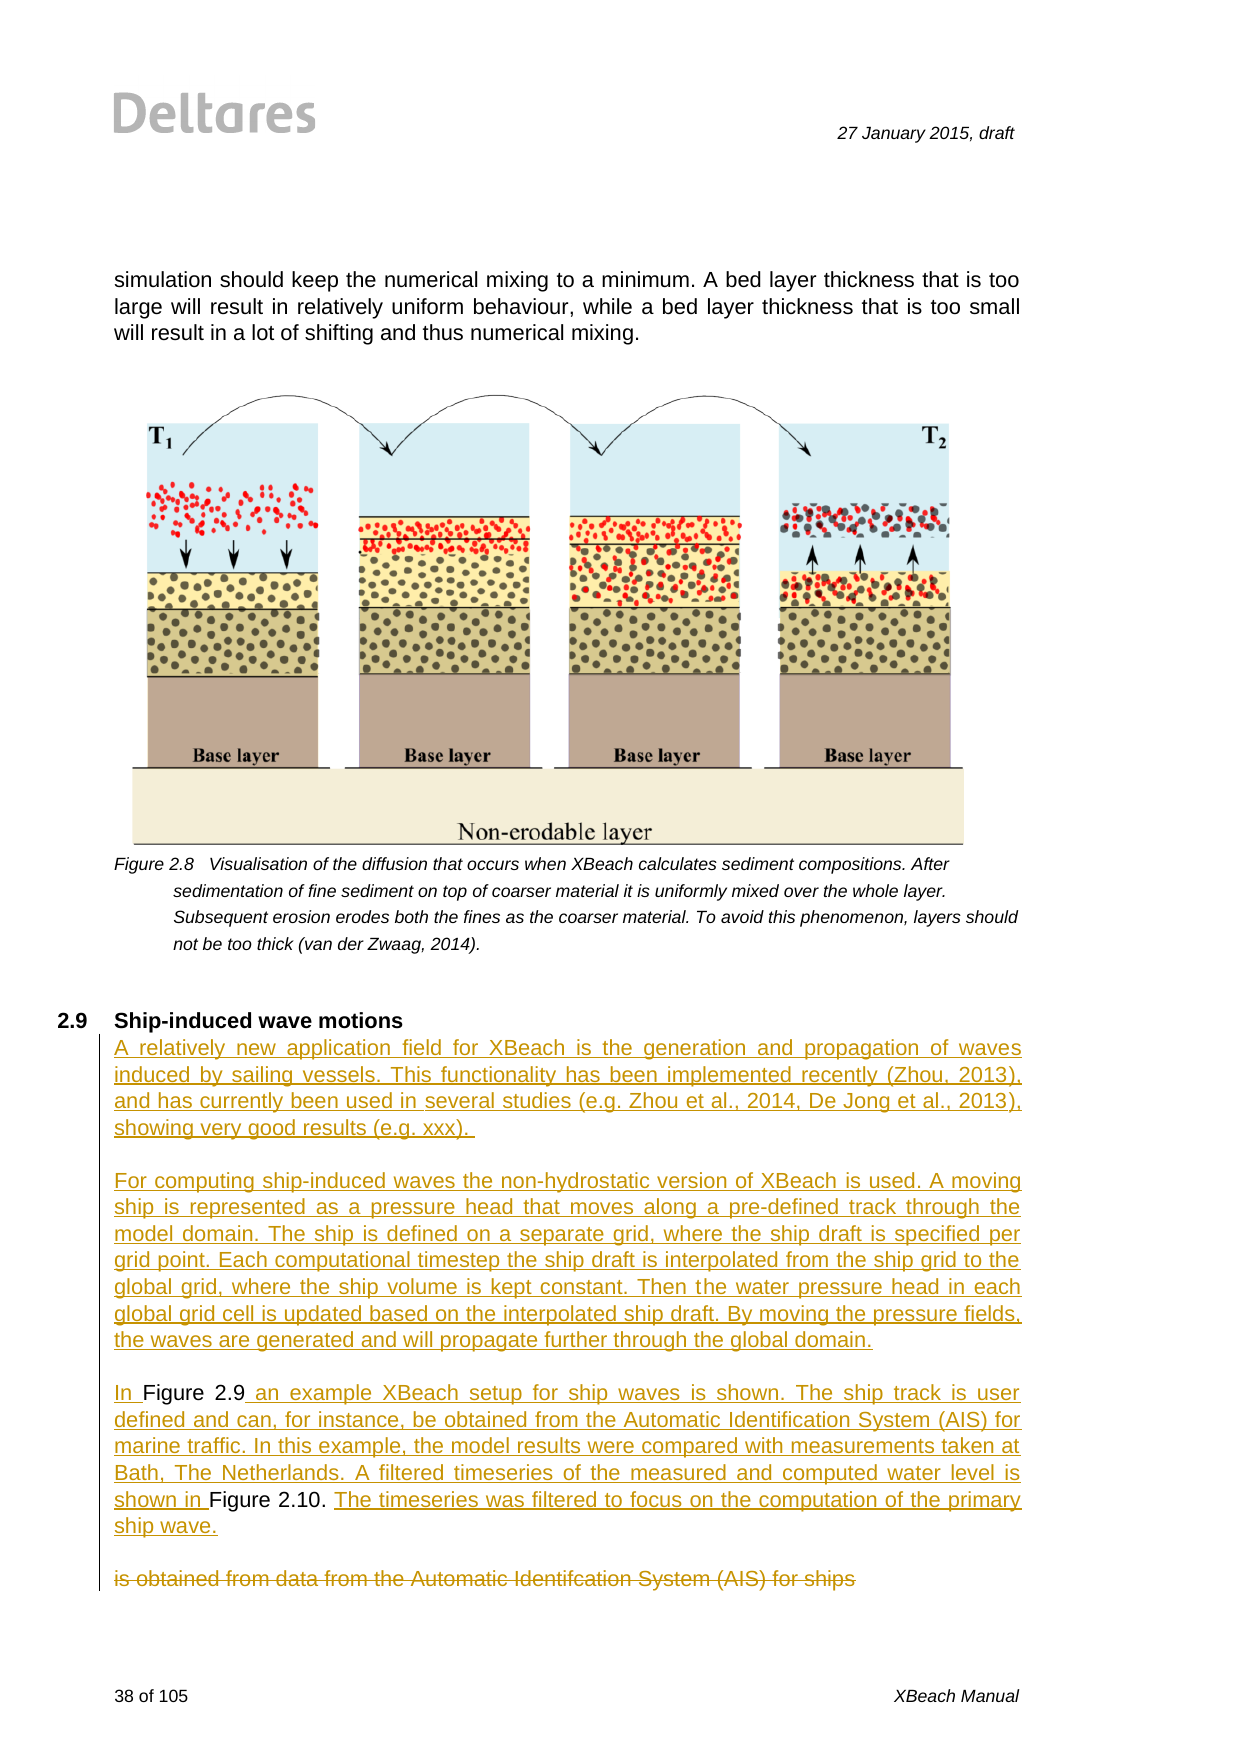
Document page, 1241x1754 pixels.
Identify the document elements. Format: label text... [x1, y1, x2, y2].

picture [113, 75, 315, 133]
text Figure 2.9Figure 2.10. [114, 1430, 1022, 1538]
text Figure 2.9Figure 2.10. [114, 1379, 1022, 1429]
text Figure 2.8 Visualisation of the diffusion that occurs when XBeach calculates sediment compositions. After sedimentation of fine sediment on top of coarser material it is uniformly mixed over the whole layer. Subsequent erosion erodes both the fines as the coarser material. To avoid this phenomenon, layers should not be too thick (van der Zwaag, 2014). [114, 848, 1022, 954]
subtitle Ship-induced wave motions [87, 1007, 1022, 1033]
picture [113, 358, 1022, 848]
